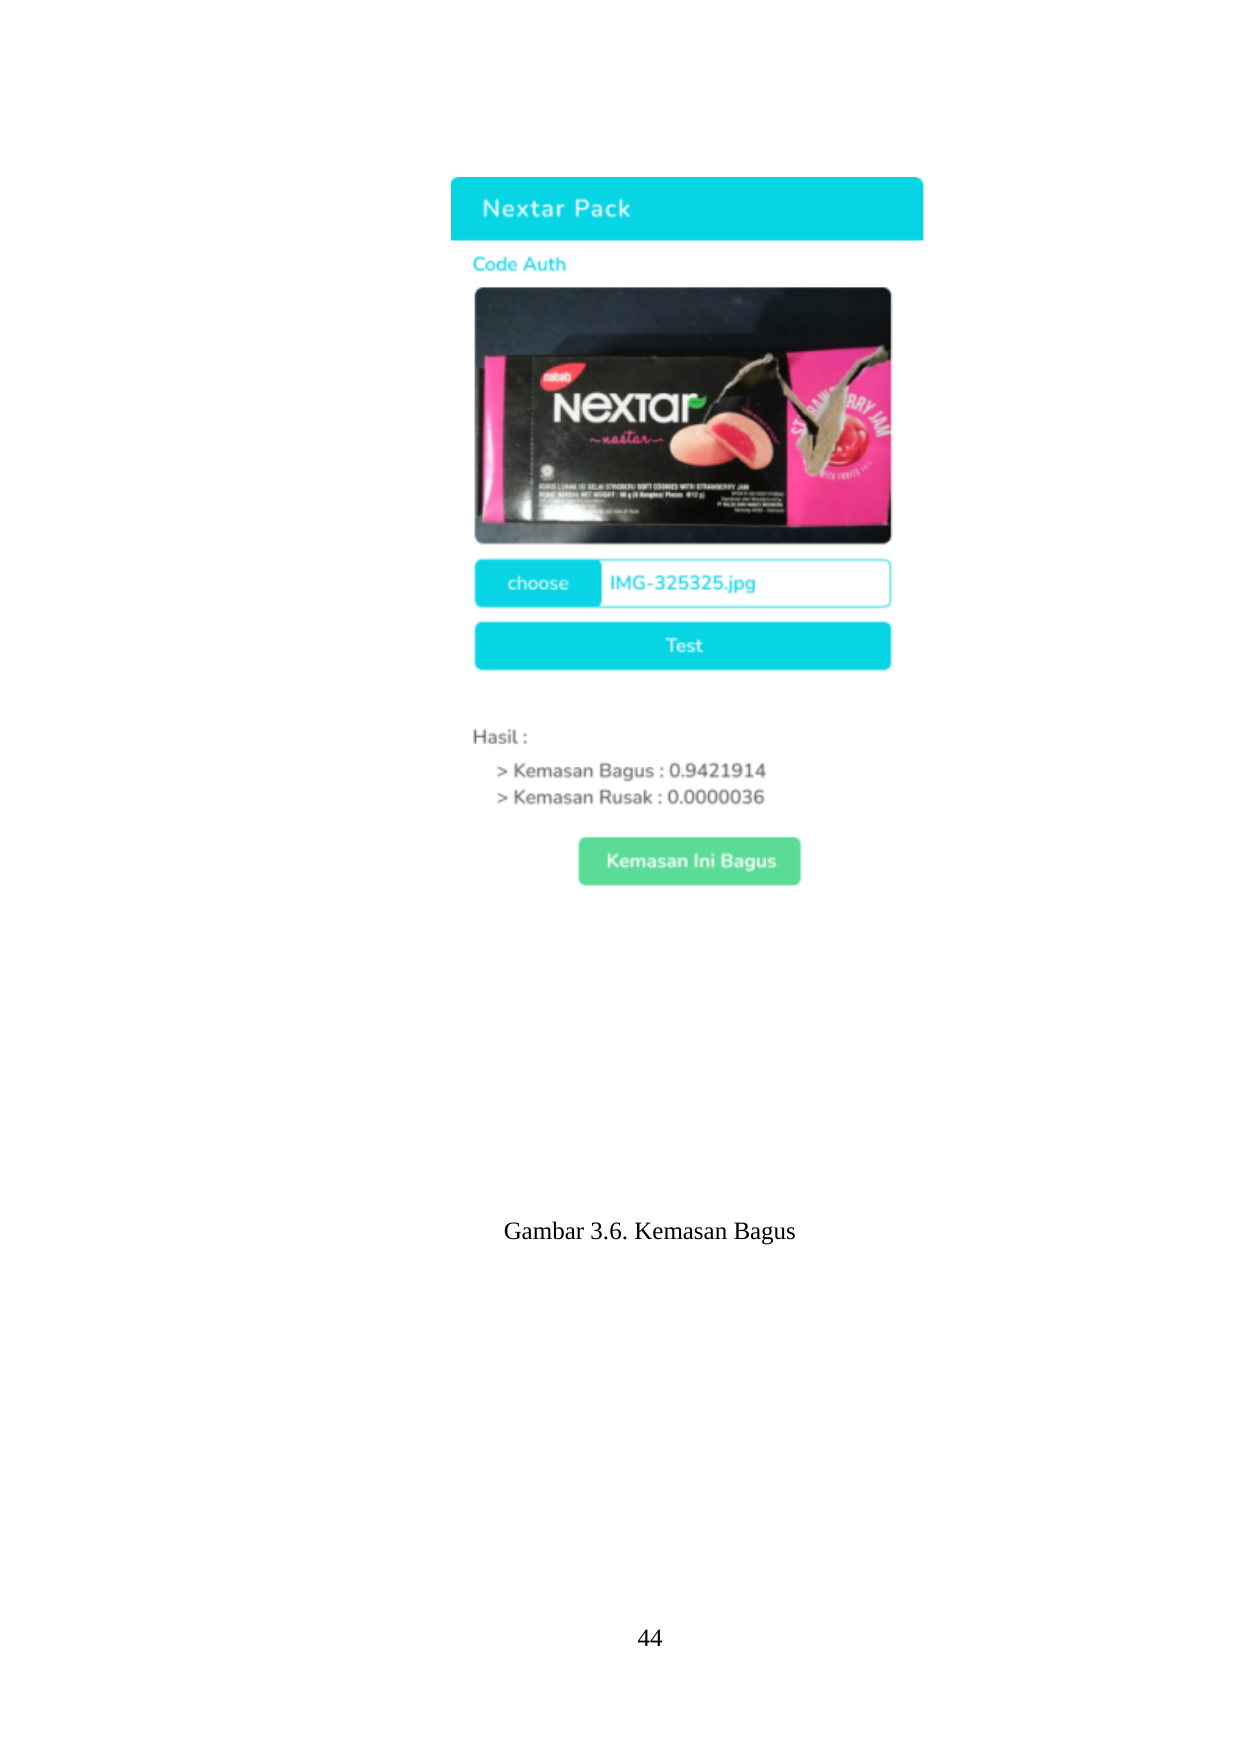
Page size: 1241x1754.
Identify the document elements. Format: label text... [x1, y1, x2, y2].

text Gambar 3.6. Kemasan Bagus [236, 1216, 1063, 1245]
picture [451, 177, 924, 1202]
